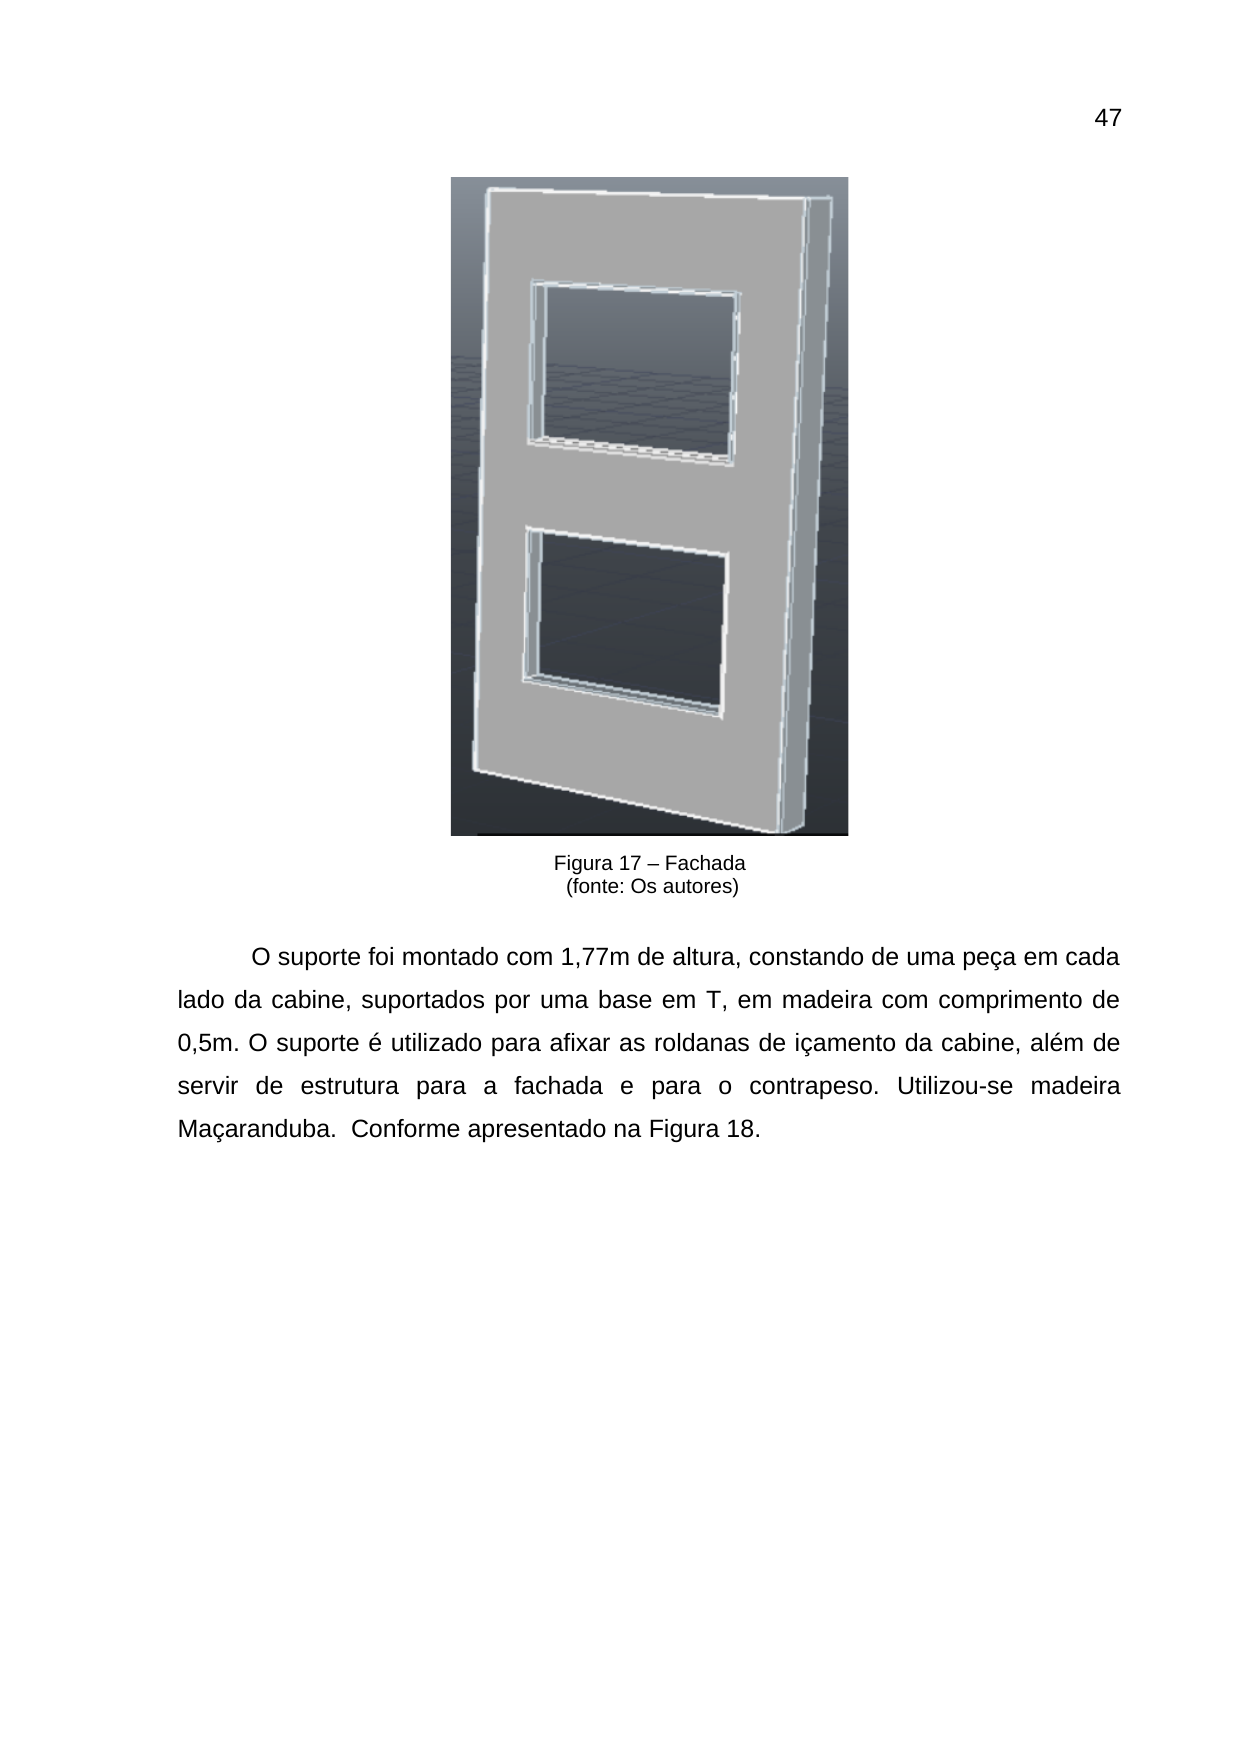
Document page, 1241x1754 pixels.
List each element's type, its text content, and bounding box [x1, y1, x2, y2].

picture [450, 177, 849, 836]
text (fonte: Os autores) [177, 874, 1122, 898]
text O suporte foi montado com 1,77m de altura, constando de uma peça em cada lado da cabine, suportados por uma base em T, em madeira com comprimento de 0,5m. O suporte é utilizado para afixar as roldanas de içamento da cabine, além de servir de estrutura para a fachada e para o contrapeso. Utilizou-se madeira Maçaranduba. Conforme apresentado na Figura 18. [177, 941, 1122, 1143]
text Figura 17 – Fachada [177, 850, 1122, 874]
